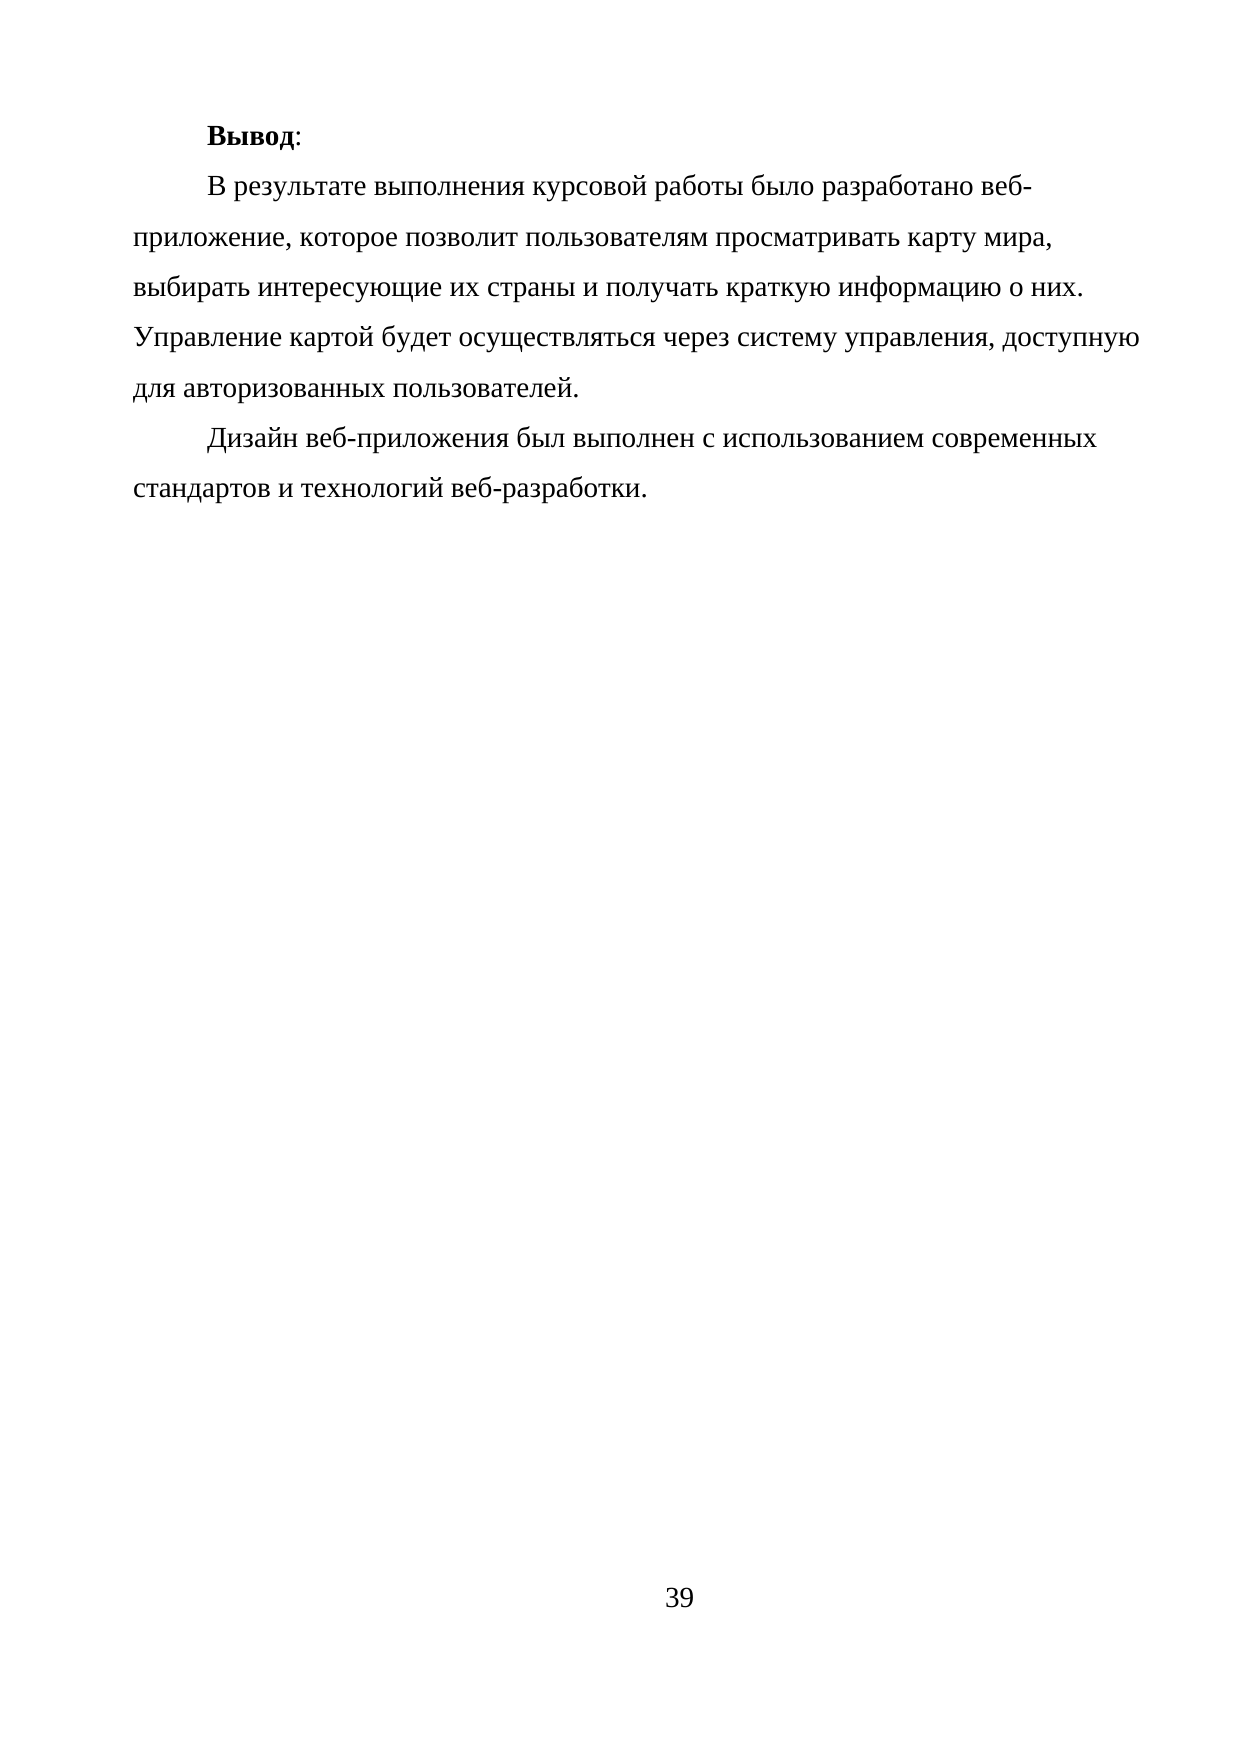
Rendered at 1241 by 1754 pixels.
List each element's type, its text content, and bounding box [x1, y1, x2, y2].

text Вывод: [133, 118, 1152, 152]
text Дизайн веб-приложения был выполнен с использованием современных стандартов и технологий веб-разработки. [133, 420, 1152, 504]
text В результате выполнения курсовой работы было разработано веб-приложение, которое позволит пользователям просматривать карту мира, выбирать интересующие их страны и получать краткую информацию о них. Управление картой будет осуществляться через систему управления, доступную для авторизованных пользователей. [133, 168, 1152, 403]
